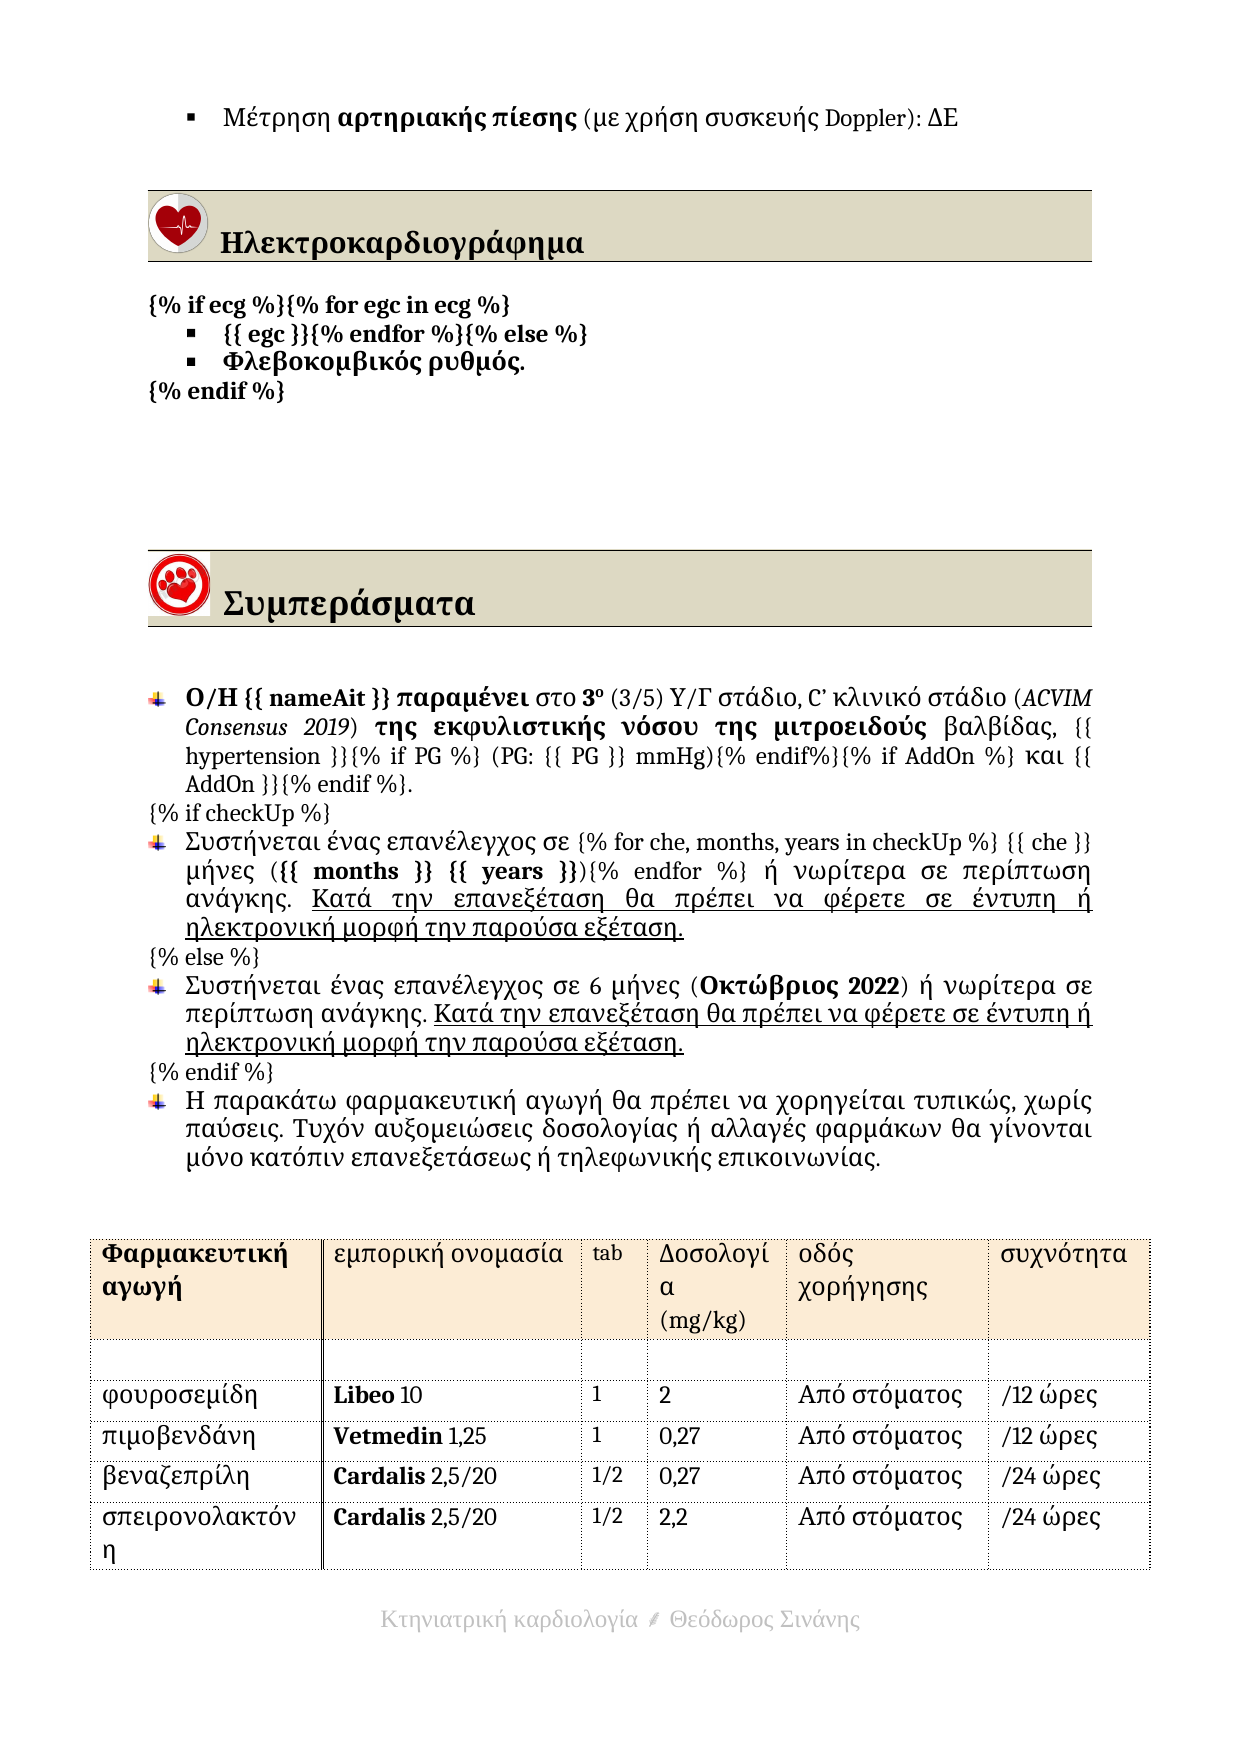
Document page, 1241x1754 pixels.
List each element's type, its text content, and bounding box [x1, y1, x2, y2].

table_header συχνότητα [989, 1239, 1150, 1339]
table_cell [787, 1339, 989, 1380]
table_cell Libeo 10 [324, 1380, 581, 1421]
list Συστήνεται ένας επανέλεγχος σε 6 μήνες (Οκτώβριος 2022) ή νωρίτερα σε περίπτωση ανάγκης. Κατά την επανεξέταση θα πρέπει να φέρετε σε έντυπη ή ηλεκτρονική μορφή την παρούσα εξέταση. [148, 972, 1092, 1058]
table_cell /12 ώρες [989, 1421, 1150, 1461]
table_header Φαρμακευτική αγωγή [90, 1239, 321, 1339]
table_cell 0,27 [648, 1461, 787, 1502]
list Μέτρηση αρτηριακής πίεσης (με χρήση συσκευής Doppler): ΔΕ [185, 103, 1092, 132]
table_cell Cardalis 2,5/20 [324, 1461, 581, 1502]
table_cell Από στόματος [787, 1502, 989, 1569]
picture [148, 977, 166, 995]
picture [148, 833, 166, 851]
table_cell 0,27 [648, 1421, 787, 1461]
list Φλεβοκομβικός ρυθμός. [185, 348, 1092, 377]
table_cell [989, 1339, 1150, 1380]
text {% if ecg %}{% for egc in ecg %} [148, 291, 1092, 319]
table_cell 1 [581, 1421, 648, 1461]
table_cell [648, 1339, 787, 1380]
text {% if checkUp %} [148, 799, 1092, 828]
picture [148, 690, 166, 707]
text {% endif %} [148, 1058, 1092, 1087]
table_cell 1/2 [581, 1461, 648, 1502]
table_cell 2 [648, 1380, 787, 1421]
table_cell σπειρονολακτόνη [90, 1502, 321, 1569]
table_cell [324, 1339, 581, 1380]
table_cell /24 ώρες [989, 1502, 1150, 1569]
table_header εμπορική ονομασία [322, 1239, 581, 1339]
table_cell Από στόματος [787, 1461, 989, 1502]
table_cell πιμοβενδάνη [90, 1421, 321, 1461]
table_header οδός χορήγησης [787, 1239, 989, 1339]
table_cell /12 ώρες [989, 1380, 1150, 1421]
subtitle Συμπεράσματα [148, 551, 1092, 626]
picture [147, 552, 211, 616]
table_cell 1/2 [581, 1502, 648, 1569]
table_cell Vetmedin 1,25 [324, 1421, 581, 1461]
table_cell Cardalis 2,5/20 [324, 1502, 581, 1569]
picture [148, 1092, 166, 1110]
table_cell 1 [581, 1380, 648, 1421]
table_cell [581, 1339, 648, 1380]
list {{ egc }}{% endfor %}{% else %} [185, 319, 1092, 348]
table_header tab [581, 1239, 648, 1339]
table_cell /24 ώρες [989, 1461, 1150, 1502]
table_cell Από στόματος [787, 1380, 989, 1421]
text {% else %} [148, 943, 1092, 972]
table_cell φουροσεμίδη [90, 1380, 321, 1421]
table_cell 2,2 [648, 1502, 787, 1569]
list Συστήνεται ένας επανέλεγχος σε {% for che, months, years in checkUp %} {{ che }} μήνες ({{ months }} {{ years }}){% endfor %} ή νωρίτερα σε περίπτωση ανάγκης. Κατά την επανεξέταση θα πρέπει να φέρετε σε έντυπη ή ηλεκτρονική μορφή την παρούσα εξέταση. [148, 828, 1092, 943]
picture [147, 192, 209, 254]
table_header Δοσολογία (mg/kg) [648, 1239, 787, 1339]
list Η παρακάτω φαρμακευτική αγωγή θα πρέπει να χορηγείται τυπικώς, χωρίς παύσεις. Τυχόν αυξομειώσεις δοσολογίας ή αλλαγές φαρμάκων θα γίνονται μόνο κατόπιν επανεξετάσεως ή τηλεφωνικής επικοινωνίας. [148, 1087, 1092, 1173]
table_cell βεναζεπρίλη [90, 1461, 321, 1502]
table_cell Από στόματος [787, 1421, 989, 1461]
table_cell [90, 1339, 321, 1380]
text {% endif %} [148, 377, 1092, 406]
list Ο/Η {{ nameAit }} παραμένει στο 3ο (3/5) Υ/Γ στάδιο, C’ κλινικό στάδιο (ACVIM Consensus 2019) της εκφυλιστικής νόσου της μιτροειδούς βαλβίδας, {{ hypertension }}{% if PG %} (PG: {{ PG }} mmHg){% endif%}{% if AddOn %} και {{ AddOn }}{% endif %}. [148, 684, 1092, 799]
text Ηλεκτροκαρδιογράφημα [148, 191, 1092, 261]
